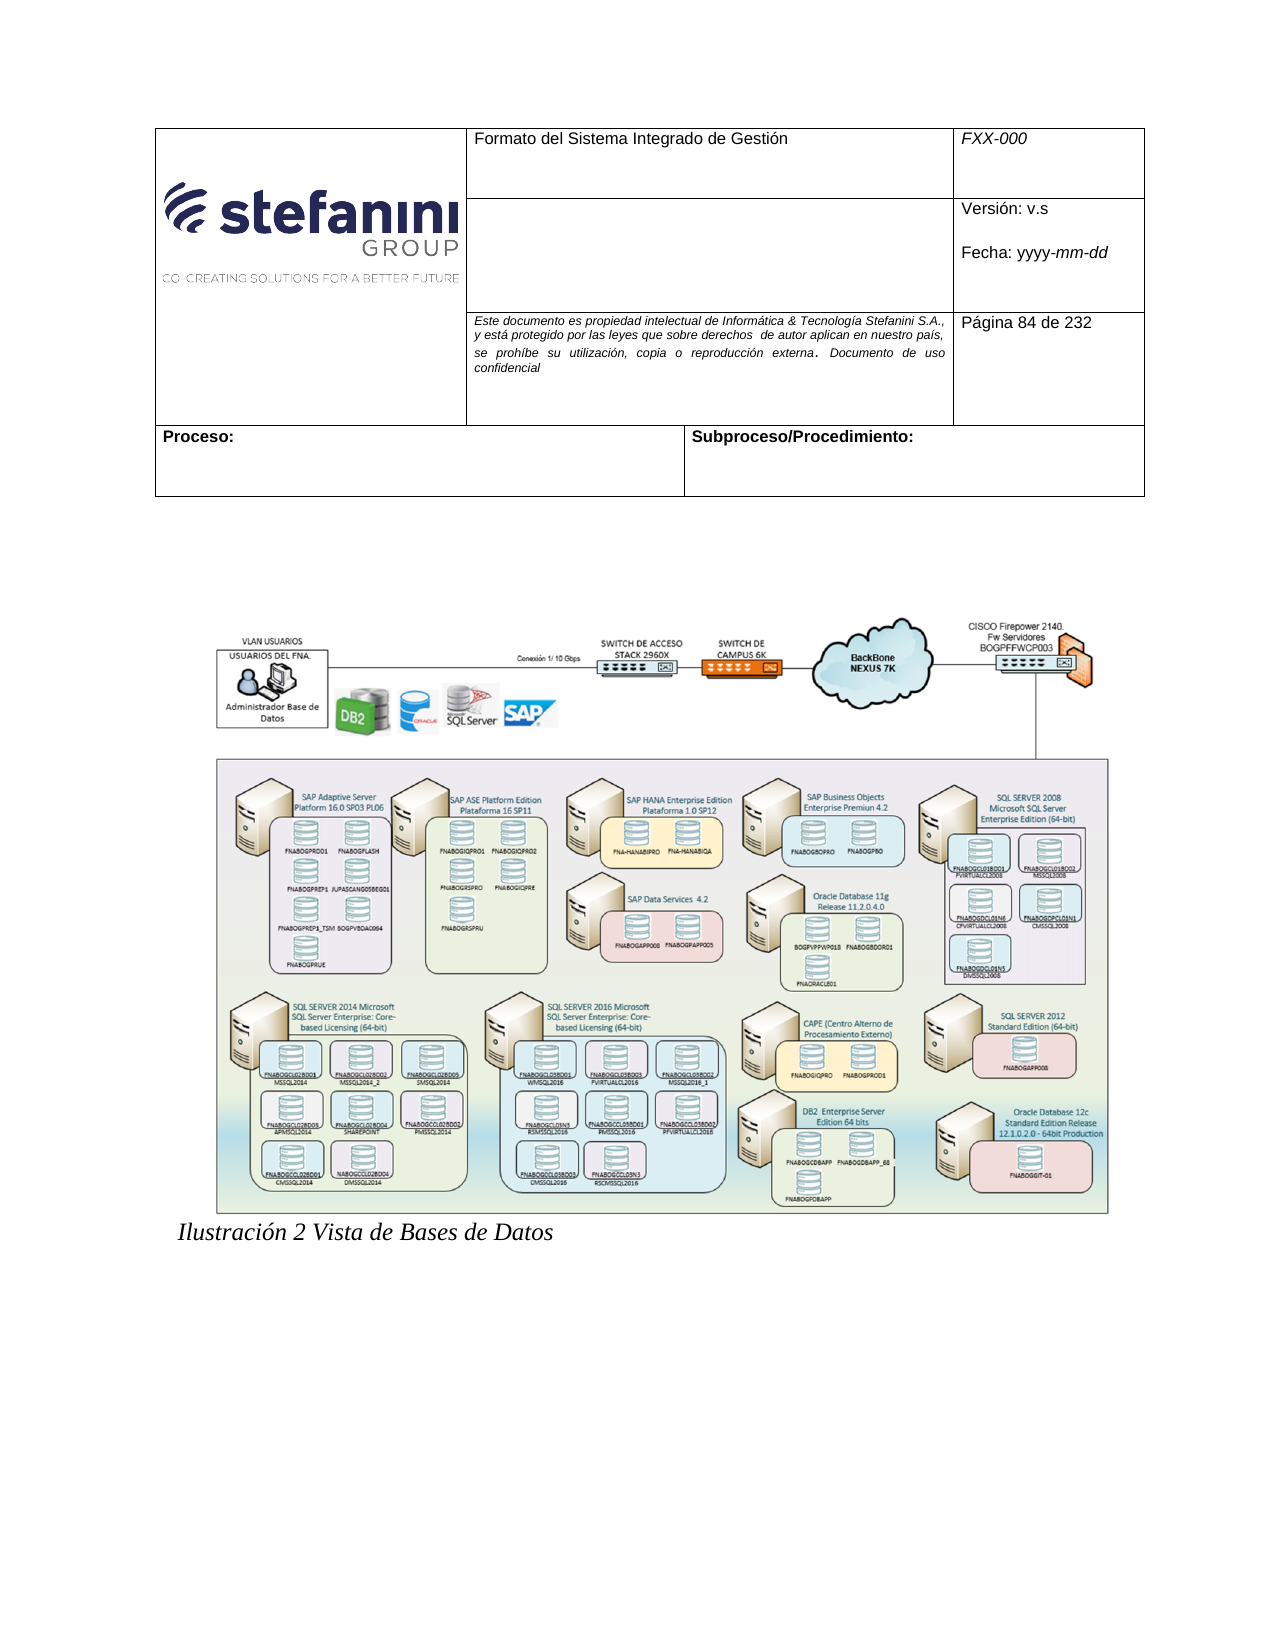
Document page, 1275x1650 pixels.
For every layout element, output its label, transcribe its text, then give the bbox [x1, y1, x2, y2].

picture [162, 182, 460, 286]
picture [196, 599, 1115, 1218]
